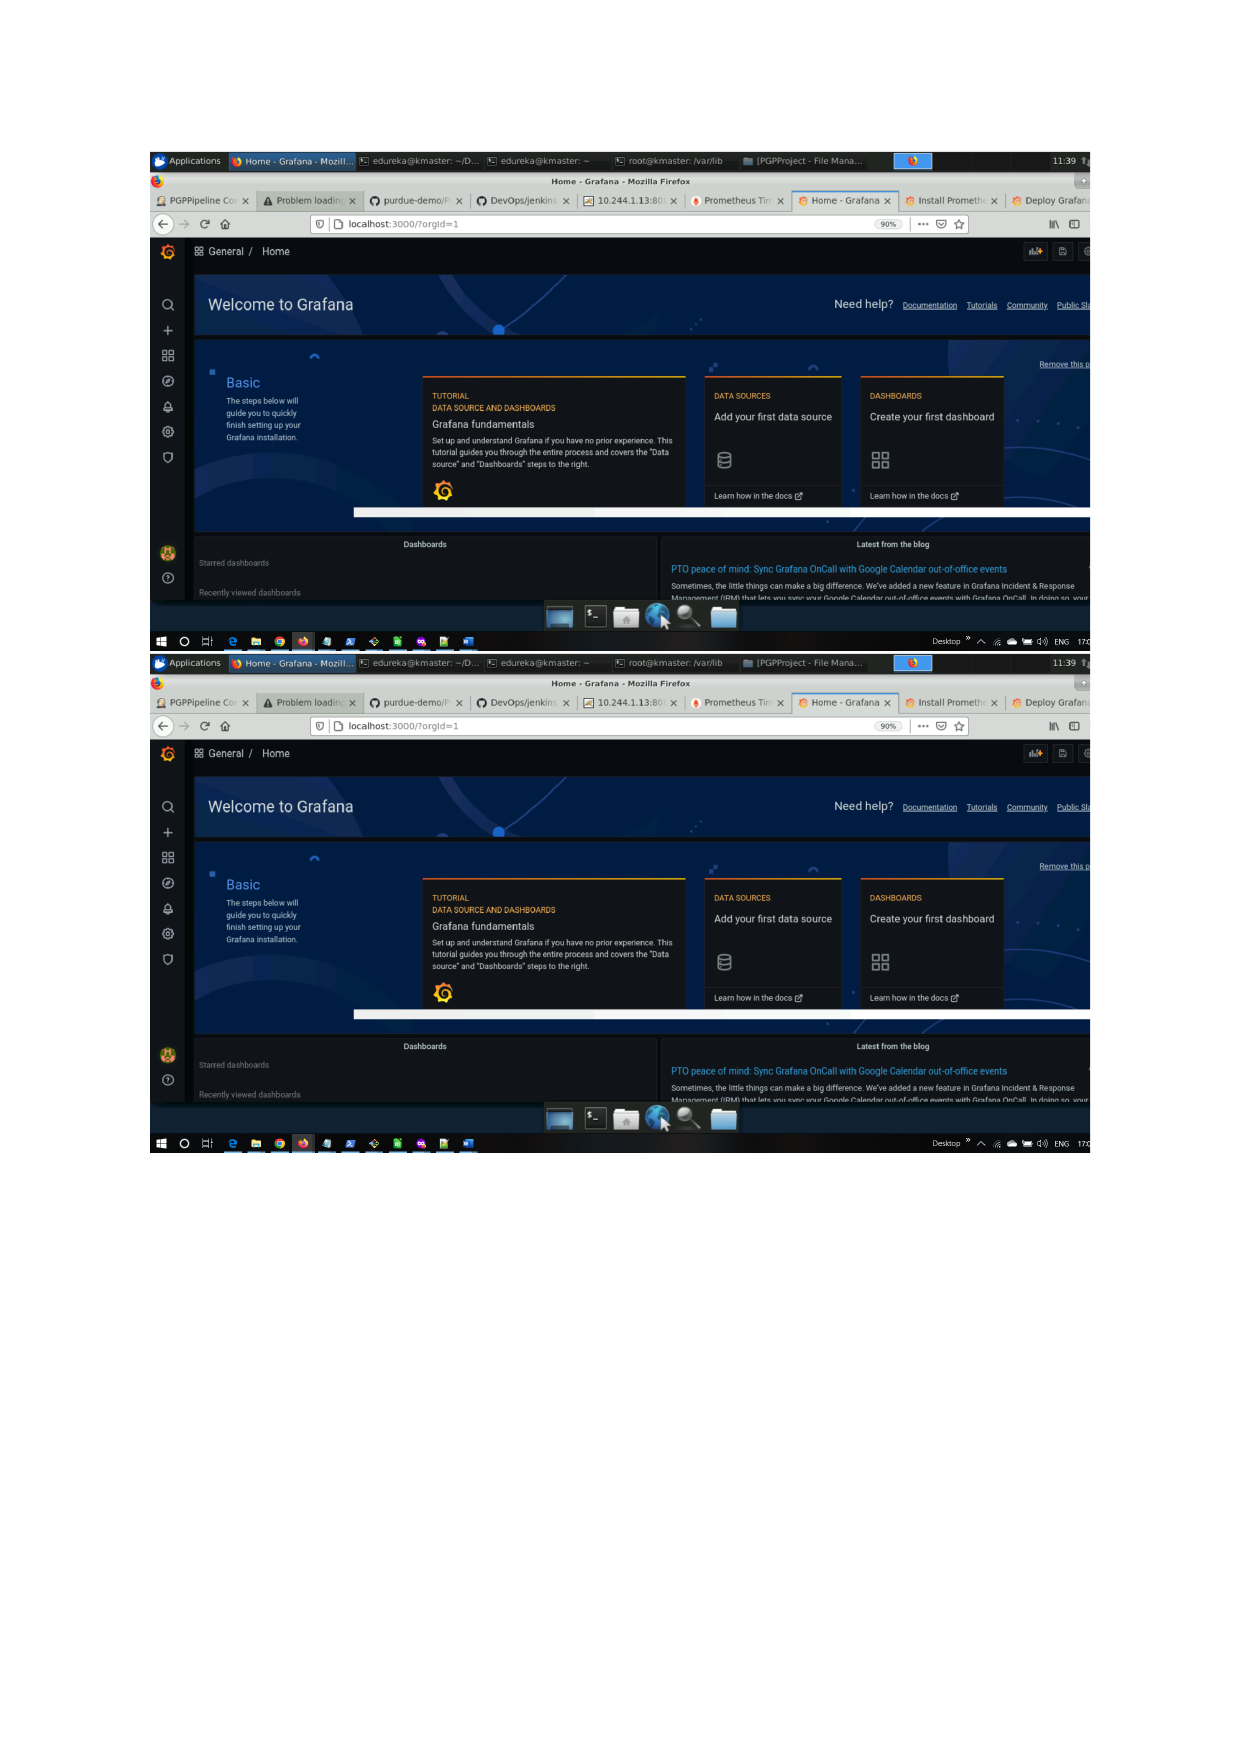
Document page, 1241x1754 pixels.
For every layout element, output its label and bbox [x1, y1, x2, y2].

picture [150, 150, 1091, 651]
picture [150, 652, 1091, 1153]
